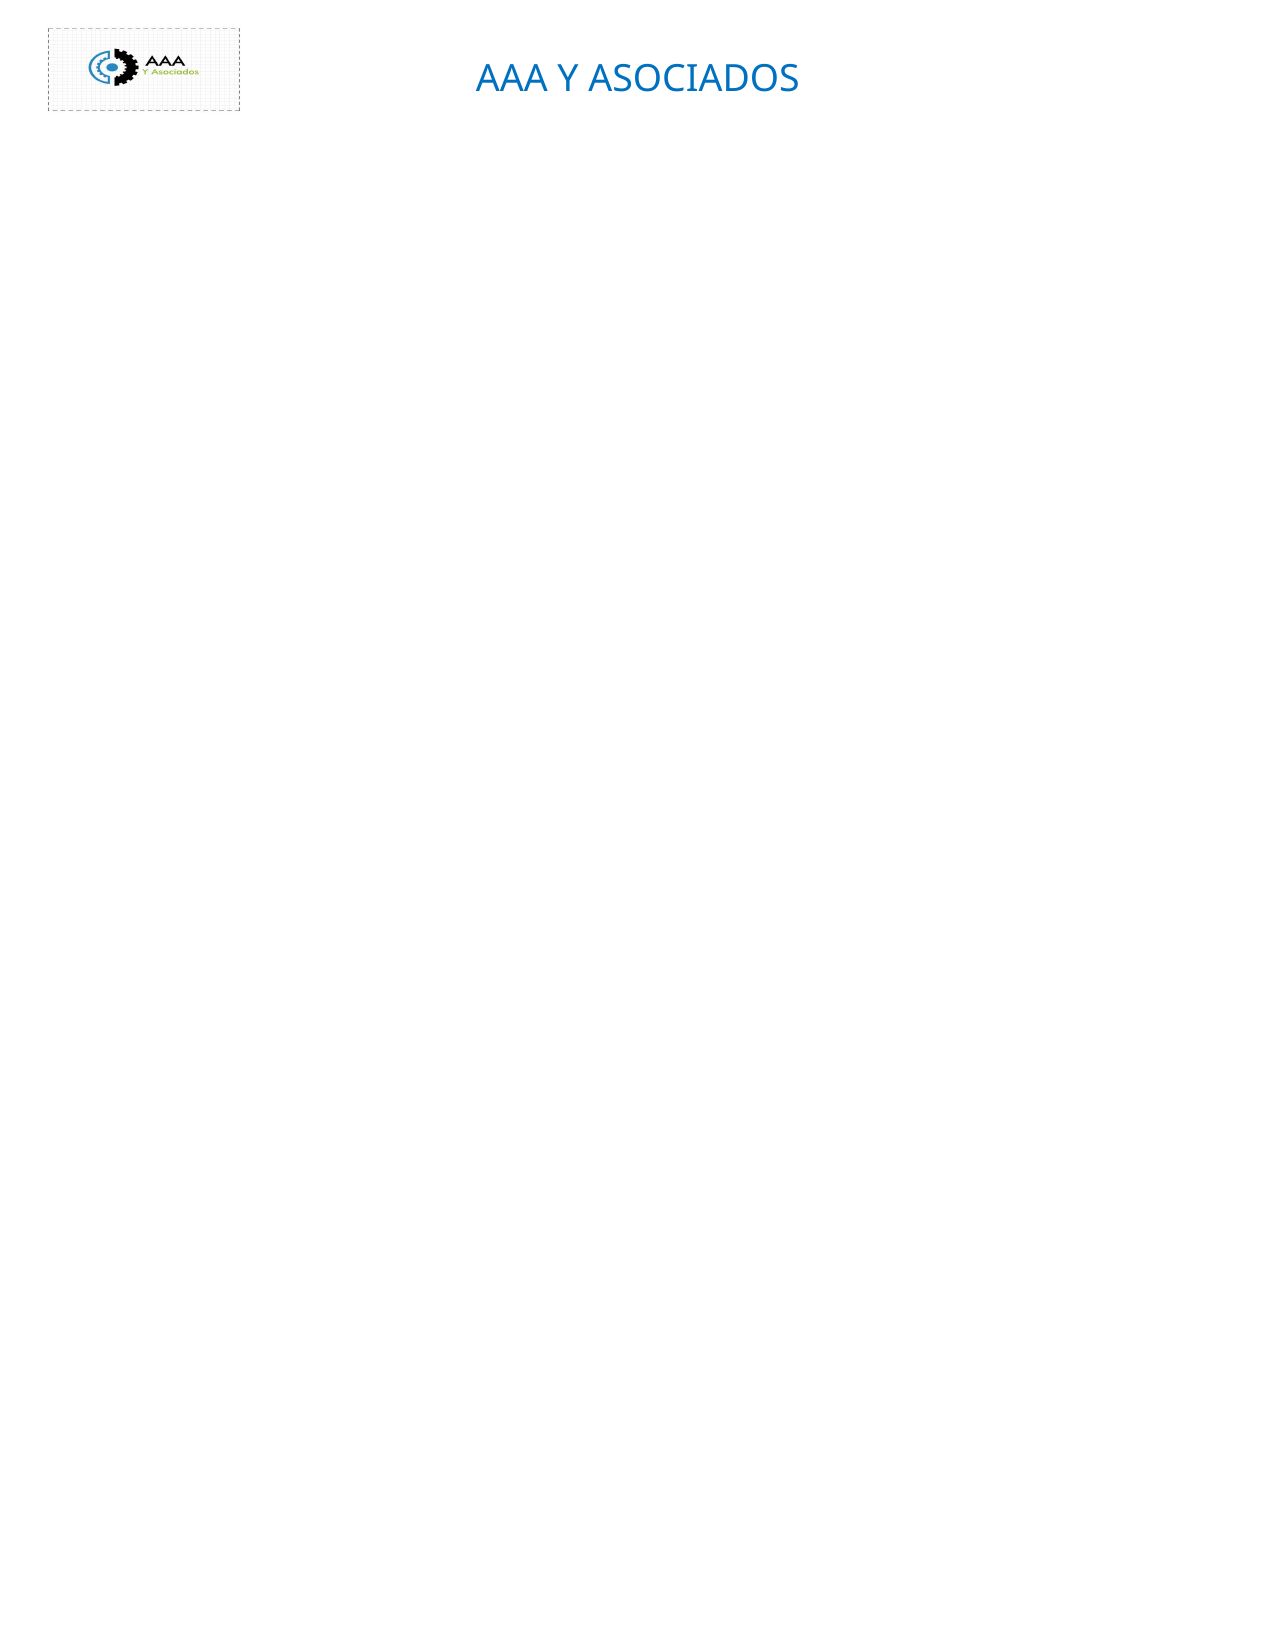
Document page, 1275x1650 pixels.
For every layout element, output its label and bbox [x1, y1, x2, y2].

picture [46, 27, 242, 113]
